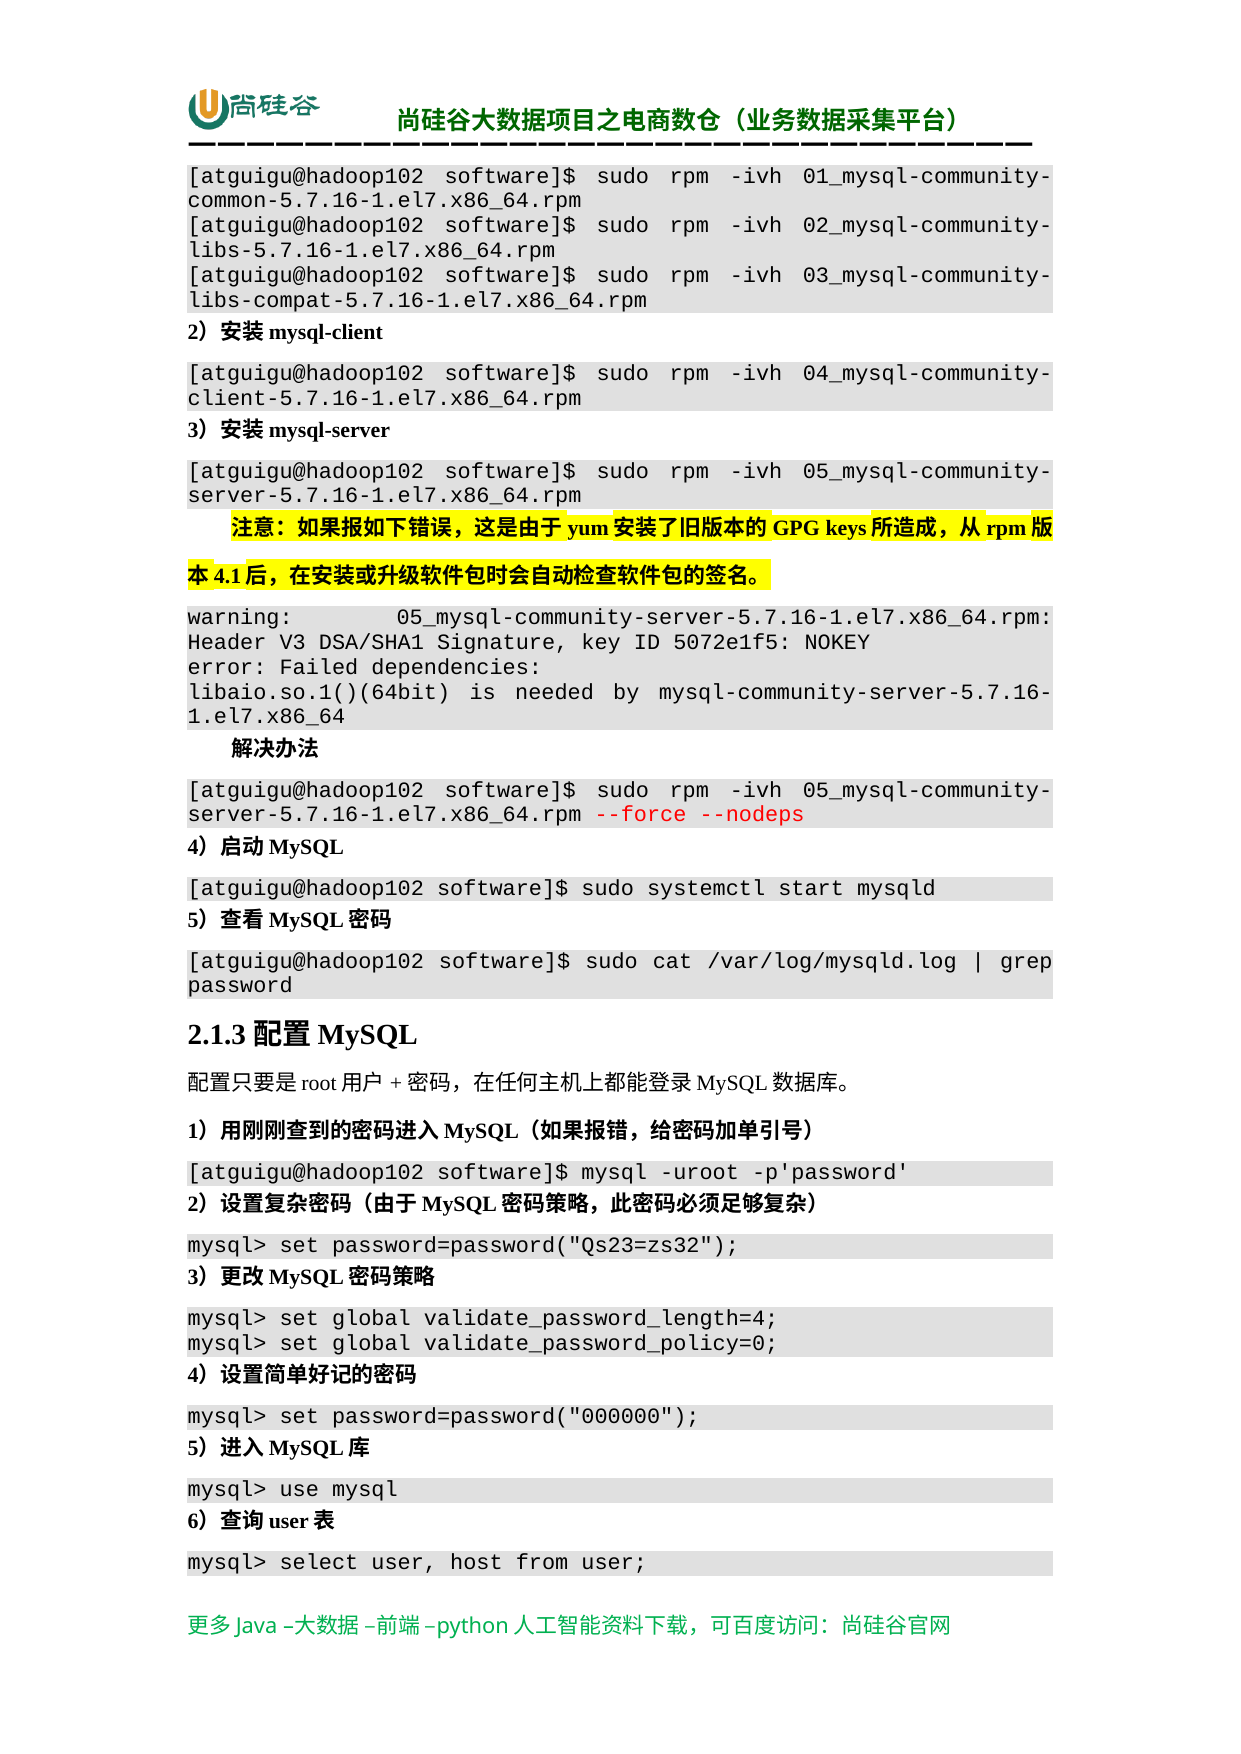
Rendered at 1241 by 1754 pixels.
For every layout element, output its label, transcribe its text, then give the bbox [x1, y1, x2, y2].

text error: Failed dependencies: [187, 656, 1053, 681]
text libaio.so.1()(64bit) is needed by mysql-community-server-5.7.16-1.el7.x86_64 [187, 681, 1053, 730]
text [atguigu@hadoop102 software]$ sudo rpm -ivh 01_mysql-community-common-5.7.16-1.el7.x86_64.rpm [187, 165, 1053, 214]
picture [187, 88, 320, 130]
text 解决办法 [187, 730, 1053, 763]
text mysql> set password=password("Qs23=zs32"); [187, 1234, 1053, 1259]
text [atguigu@hadoop102 software]$ sudo rpm -ivh 03_mysql-community-libs-compat-5.7.16-1.el7.x86_64.rpm [187, 264, 1053, 313]
text mysql> set global validate_password_length=4; [187, 1307, 1053, 1332]
text 6）查询user表 [187, 1503, 1053, 1536]
text 1）用刚刚查到的密码进入MySQL（如果报错，给密码加单引号） [187, 1113, 1053, 1145]
text mysql> set global validate_password_policy=0; [187, 1332, 1053, 1357]
text 5）查看MySQL密码 [187, 901, 1053, 934]
text mysql> select user, host from user; [187, 1551, 1053, 1576]
text 2）设置复杂密码（由于MySQL密码策略，此密码必须足够复杂） [187, 1186, 1053, 1218]
text 5）进入MySQL库 [187, 1430, 1053, 1462]
text mysql> use mysql [187, 1478, 1053, 1503]
text [atguigu@hadoop102 software]$ sudo rpm -ivh 02_mysql-community-libs-5.7.16-1.el7.x86_64.rpm [187, 214, 1053, 264]
text 2）安装mysql-client [187, 313, 1053, 346]
text 4）启动MySQL [187, 828, 1053, 861]
text [atguigu@hadoop102 software]$ sudo cat /var/log/mysqld.log | grep password [187, 950, 1053, 999]
text mysql> set password=password("000000"); [187, 1405, 1053, 1430]
text warning: 05_mysql-community-server-5.7.16-1.el7.x86_64.rpm: Header V3 DSA/SHA1 Signature, key ID 5072e1f5: NOKEY [187, 606, 1053, 656]
text [atguigu@hadoop102 software]$ sudo rpm -ivh 05_mysql-community-server-5.7.16-1.el7.x86_64.rpm [187, 460, 1053, 509]
subtitle 2.1.3 配置MySQL [187, 999, 1053, 1064]
text [atguigu@hadoop102 software]$ sudo rpm -ivh 05_mysql-community-server-5.7.16-1.el7.x86_64.rpm --force --nodeps [187, 779, 1053, 828]
text 注意：如果报如下错误，这是由于yum安装了旧版本的GPG keys所造成，从rpm版本4.1后，在安装或升级软件包时会自动检查软件包的签名。 [187, 509, 1053, 591]
text [atguigu@hadoop102 software]$ mysql -uroot -p'password' [187, 1161, 1053, 1186]
text 配置只要是root用户 + 密码，在任何主机上都能登录MySQL数据库。 [187, 1064, 1053, 1097]
text 3）安装mysql-server [187, 411, 1053, 444]
text [atguigu@hadoop102 software]$ sudo rpm -ivh 04_mysql-community-client-5.7.16-1.el7.x86_64.rpm [187, 362, 1053, 411]
text [atguigu@hadoop102 software]$ sudo systemctl start mysqld [187, 877, 1053, 901]
text 4）设置简单好记的密码 [187, 1357, 1053, 1389]
text 3）更改MySQL密码策略 [187, 1259, 1053, 1291]
